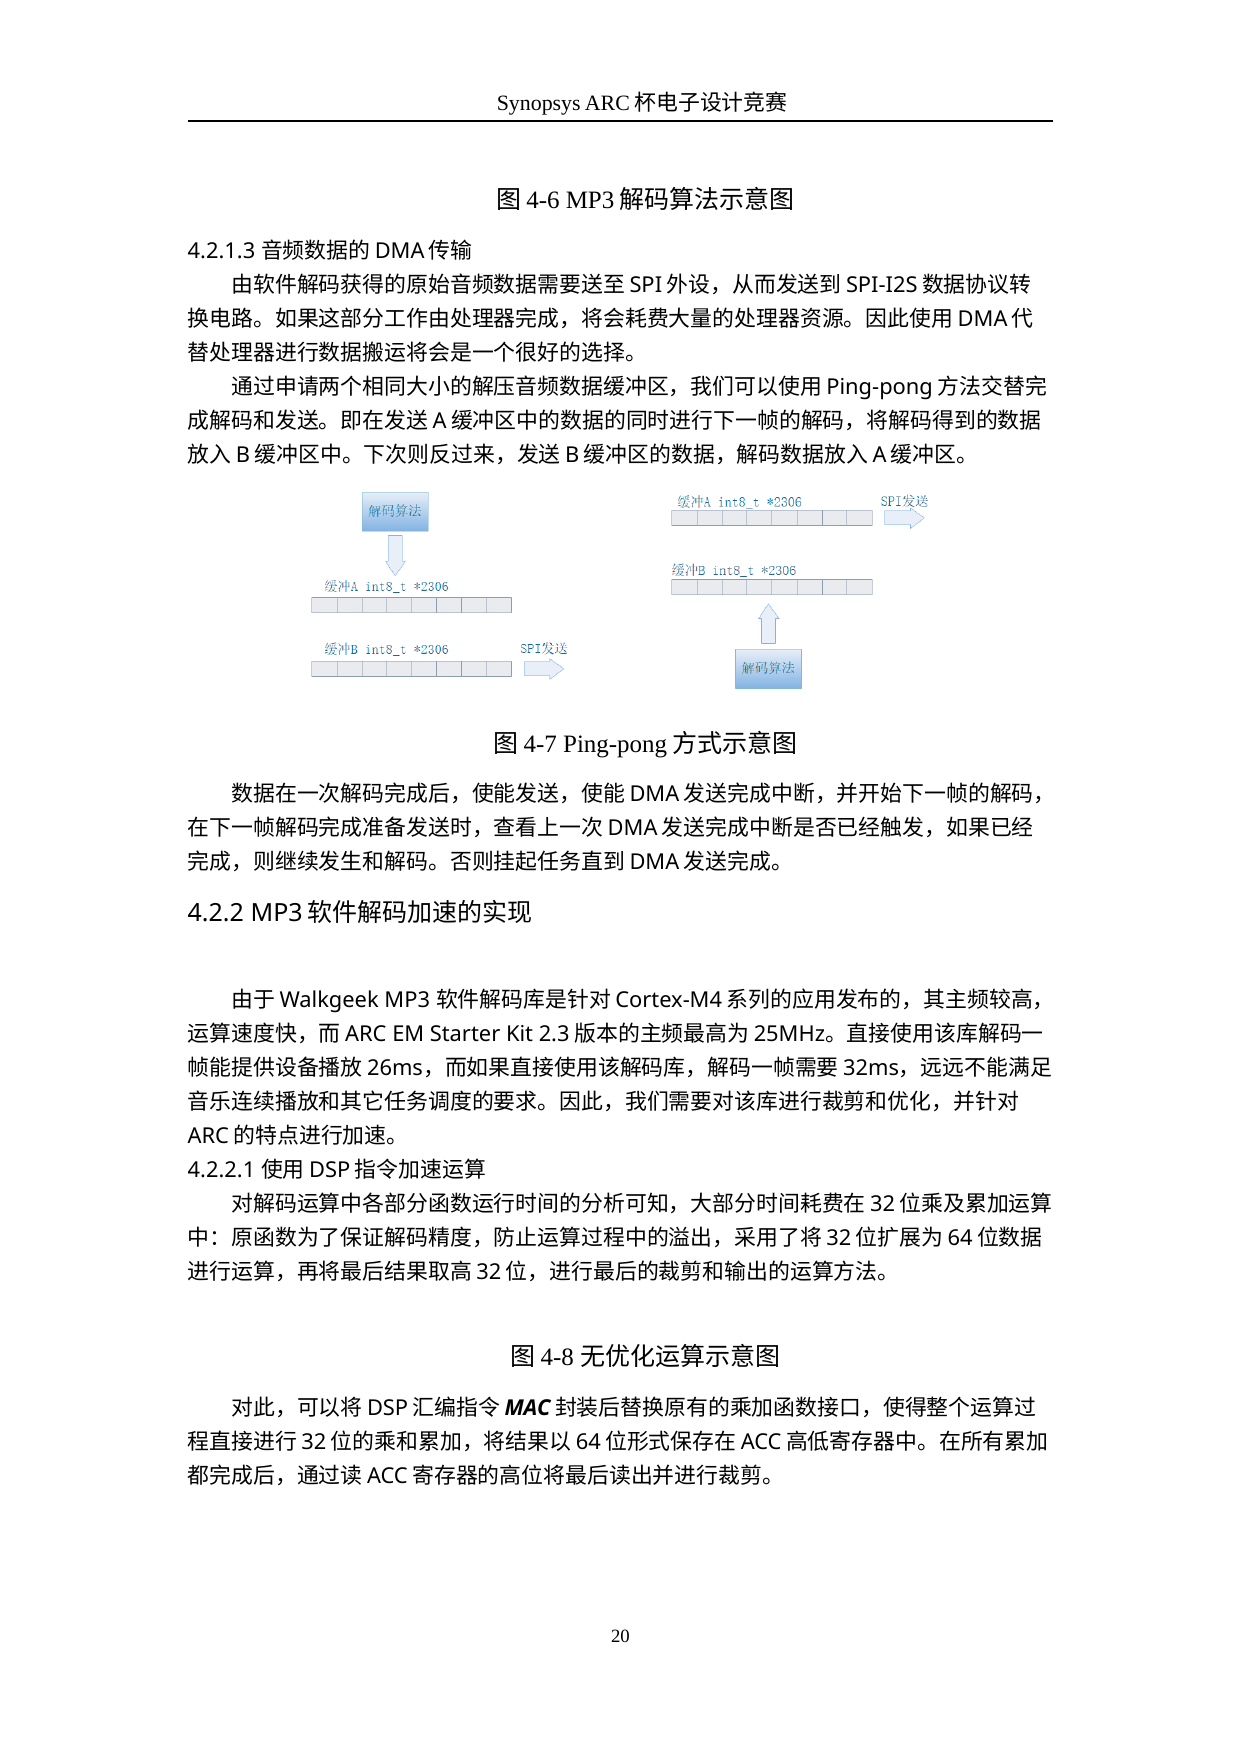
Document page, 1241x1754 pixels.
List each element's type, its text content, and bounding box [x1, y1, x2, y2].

text 数据在一次解码完成后，使能发送，使能DMA发送完成中断，并开始下一帧的解码，在下一帧解码完成准备发送时，查看上一次DMA发送完成中断是否已经触发，如果已经完成，则继续发生和解码。否则挂起任务直到DMA发送完成。 [187, 775, 1053, 877]
text 图4-6 MP3解码算法示意图 [187, 164, 1053, 232]
picture [309, 469, 931, 696]
text 图4-8 无优化运算示意图 [187, 1321, 1053, 1389]
text 对此，可以将DSP汇编指令MAC封装后替换原有的乘加函数接口，使得整个运算过程直接进行32位的乘和累加，将结果以64位形式保存在ACC高低寄存器中。在所有累加都完成后，通过读ACC寄存器的高位将最后读出并进行裁剪。 [187, 1389, 1053, 1491]
text 4.2.1.3 音频数据的DMA传输 [187, 232, 1053, 266]
text 对解码运算中各部分函数运行时间的分析可知，大部分时间耗费在32位乘及累加运算中：原函数为了保证解码精度，防止运算过程中的溢出，采用了将32位扩展为64位数据进行运算，再将最后结果取高32位，进行最后的裁剪和输出的运算方法。 [187, 1185, 1053, 1287]
text 通过申请两个相同大小的解压音频数据缓冲区，我们可以使用Ping-pong方法交替完成解码和发送。即在发送A缓冲区中的数据的同时进行下一帧的解码，将解码得到的数据放入B缓冲区中。下次则反过来，发送B缓冲区的数据，解码数据放入A缓冲区。 [187, 368, 1053, 469]
subtitle 4.2.2 MP3软件解码加速的实现 [187, 877, 1053, 945]
text 由于Walkgeek MP3 软件解码库是针对Cortex-M4系列的应用发布的，其主频较高，运算速度快，而ARC EM Starter Kit 2.3版本的主频最高为25MHz。直接使用该库解码一帧能提供设备播放26ms，而如果直接使用该解码库，解码一帧需要32ms，远远不能满足音乐连续播放和其它任务调度的要求。因此，我们需要对该库进行裁剪和优化，并针对ARC的特点进行加速。 [187, 981, 1053, 1151]
text 图4-7 Ping-pong方式示意图 [187, 707, 1053, 775]
text 4.2.2.1 使用DSP指令加速运算 [187, 1151, 1053, 1185]
text 由软件解码获得的原始音频数据需要送至SPI外设，从而发送到SPI-I2S数据协议转换电路。如果这部分工作由处理器完成，将会耗费大量的处理器资源。因此使用DMA代替处理器进行数据搬运将会是一个很好的选择。 [187, 266, 1053, 368]
